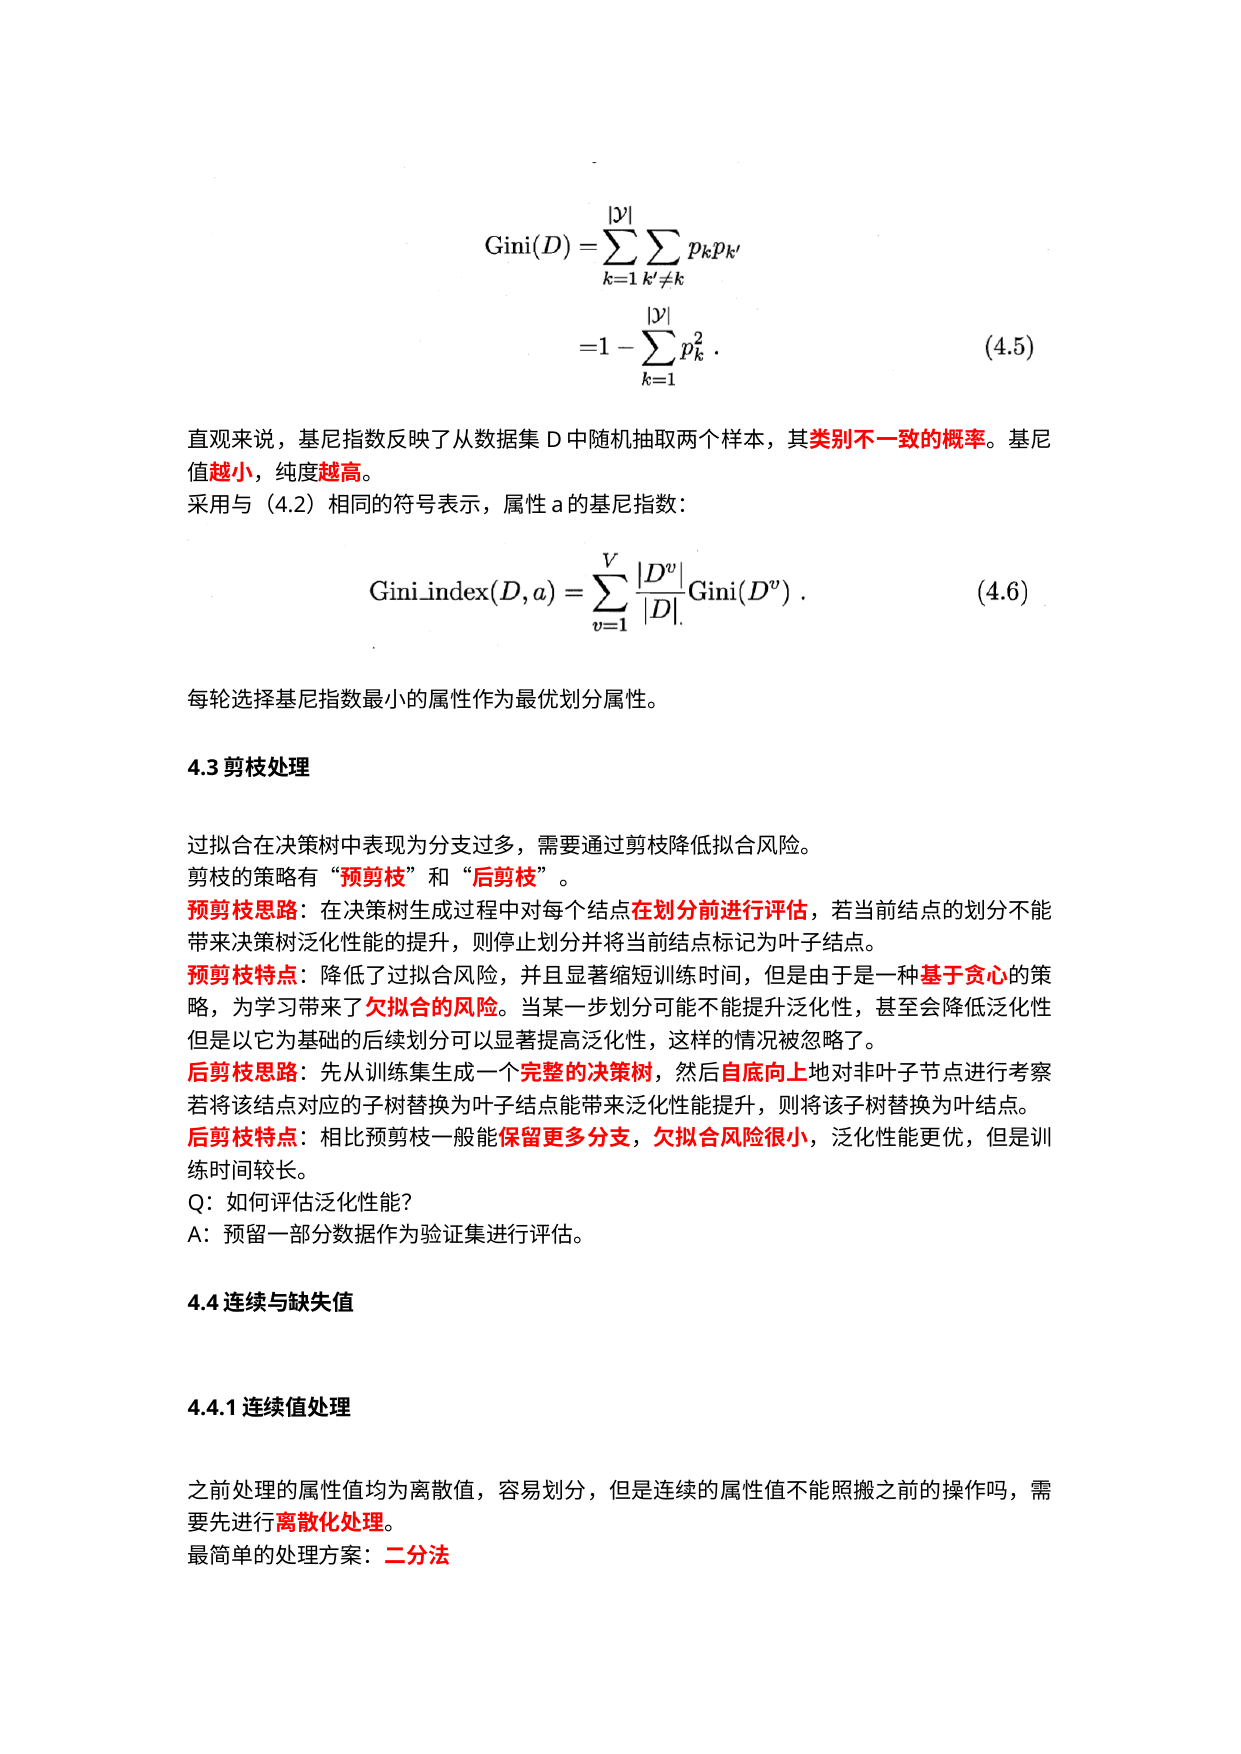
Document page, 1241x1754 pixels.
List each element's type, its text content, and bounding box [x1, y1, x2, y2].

text 预剪枝思路：在决策树生成过程中对每个结点在划分前进行评估，若当前结点的划分不能带来决策树泛化性能的提升，则停止划分并将当前结点标记为叶子结点。 [187, 892, 1053, 957]
text 最简单的处理方案：二分法 [187, 1537, 1053, 1570]
text 采用与（4.2）相同的符号表示，属性a的基尼指数： [187, 487, 1053, 519]
subtitle 4.4.1连续值处理 [187, 1389, 1053, 1422]
text A：预留一部分数据作为验证集进行评估。 [187, 1217, 1053, 1250]
text 之前处理的属性值均为离散值，容易划分，但是连续的属性值不能照搬之前的操作吗，需要先进行离散化处理。 [187, 1472, 1053, 1537]
text 每轮选择基尼指数最小的属性作为最优划分属性。 [187, 682, 1053, 714]
text 直观来说，基尼指数反映了从数据集D中随机抽取两个样本，其类别不一致的概率。基尼值越小，纯度越高。 [187, 422, 1053, 487]
picture [187, 519, 1053, 654]
text 后剪枝思路：先从训练集生成一个完整的决策树，然后自底向上地对非叶子节点进行考察，若将该结点对应的子树替换为叶子结点能带来泛化性能提升，则将该子树替换为叶结点。 [187, 1055, 1053, 1120]
text 剪枝的策略有“预剪枝”和“后剪枝”。 [187, 860, 1053, 892]
text 后剪枝特点：相比预剪枝一般能保留更多分支，欠拟合风险很小，泛化性能更优，但是训练时间较长。 [187, 1120, 1053, 1185]
picture [187, 162, 1053, 413]
subtitle 4.3剪枝处理 [187, 750, 1053, 782]
text Q：如何评估泛化性能？ [187, 1185, 1053, 1217]
subtitle 4.4连续与缺失值 [187, 1285, 1053, 1318]
text 预剪枝特点：降低了过拟合风险，并且显著缩短训练时间，但是由于是一种基于贪心的策略，为学习带来了欠拟合的风险。当某一步划分可能不能提升泛化性，甚至会降低泛化性，但是以它为基础的后续划分可以显著提高泛化性，这样的情况被忽略了。 [187, 957, 1053, 1055]
text 过拟合在决策树中表现为分支过多，需要通过剪枝降低拟合风险。 [187, 827, 1053, 860]
